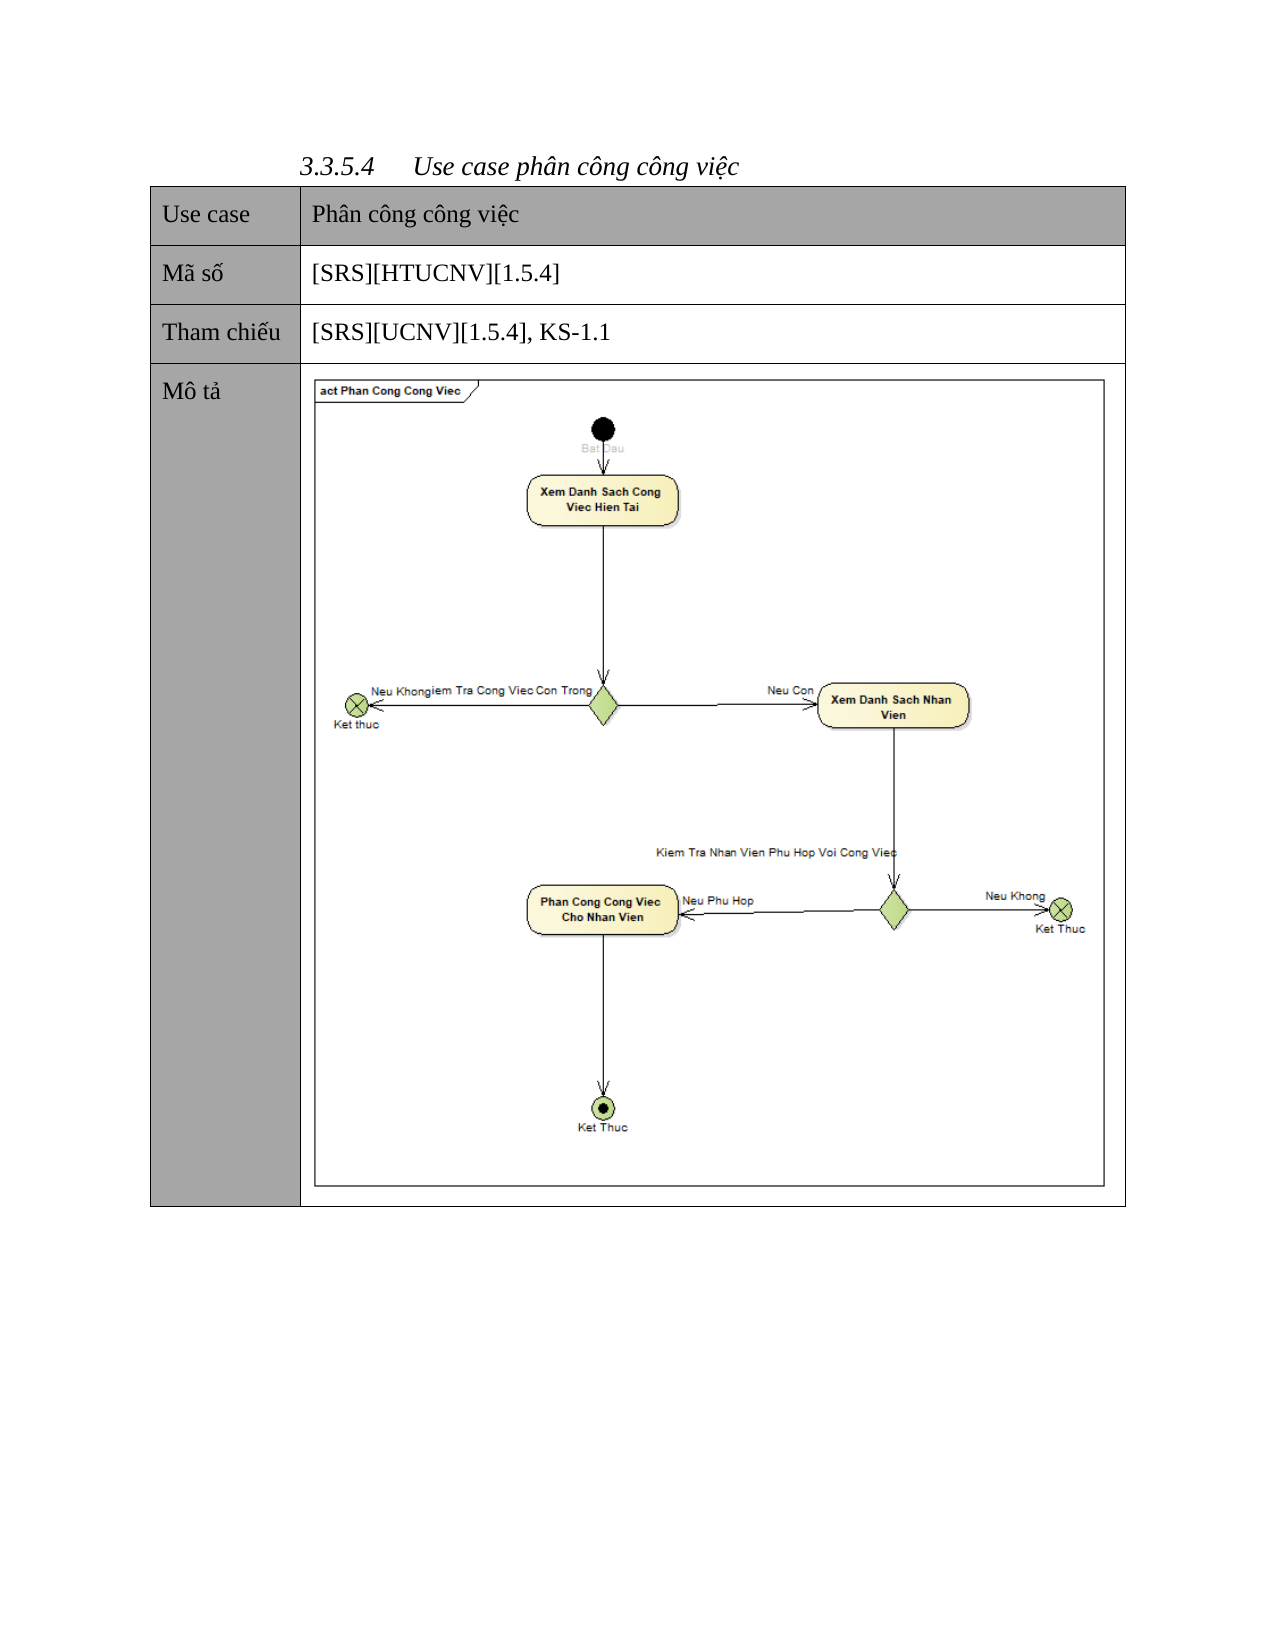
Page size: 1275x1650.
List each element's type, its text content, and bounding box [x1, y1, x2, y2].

table_cell [SRS][HTUCNV][1.5.4] [301, 246, 1125, 304]
text Use case phân công công việc [300, 150, 1125, 181]
table_header Use case [151, 187, 300, 245]
table_cell [301, 364, 1125, 1206]
table_cell [SRS][UCNV][1.5.4], KS-1.1 [301, 305, 1125, 363]
table_cell Tham chiếu [151, 305, 300, 363]
table_header Phân công công việc [301, 187, 1125, 245]
table_cell Mã số [151, 246, 300, 304]
picture [311, 376, 1107, 1189]
table_cell Mô tả [151, 364, 300, 1206]
